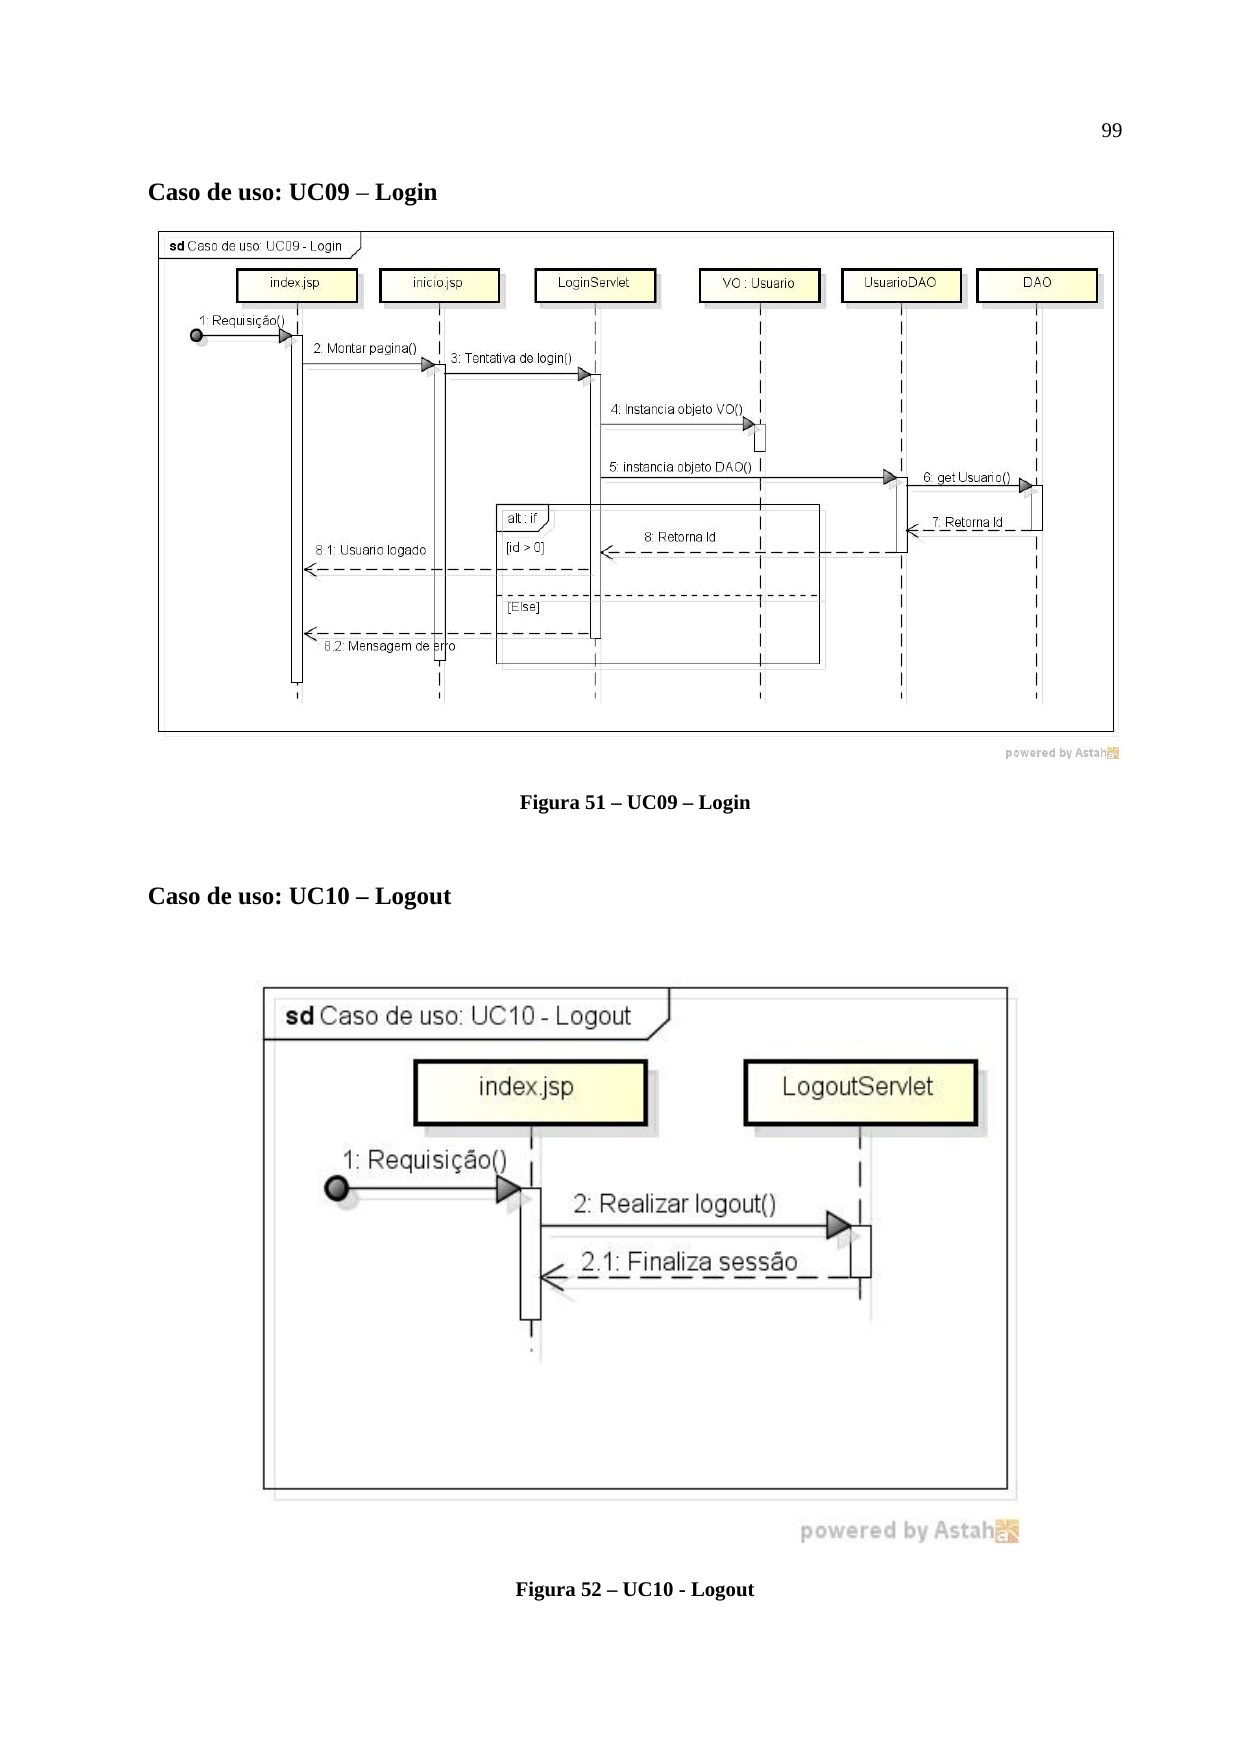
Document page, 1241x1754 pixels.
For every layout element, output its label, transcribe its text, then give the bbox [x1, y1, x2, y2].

picture [243, 967, 1027, 1551]
text Caso de uso: UC10 – Logout [148, 881, 1122, 910]
picture [147, 220, 1123, 763]
text Caso de uso: UC09 – Login [148, 177, 1122, 206]
